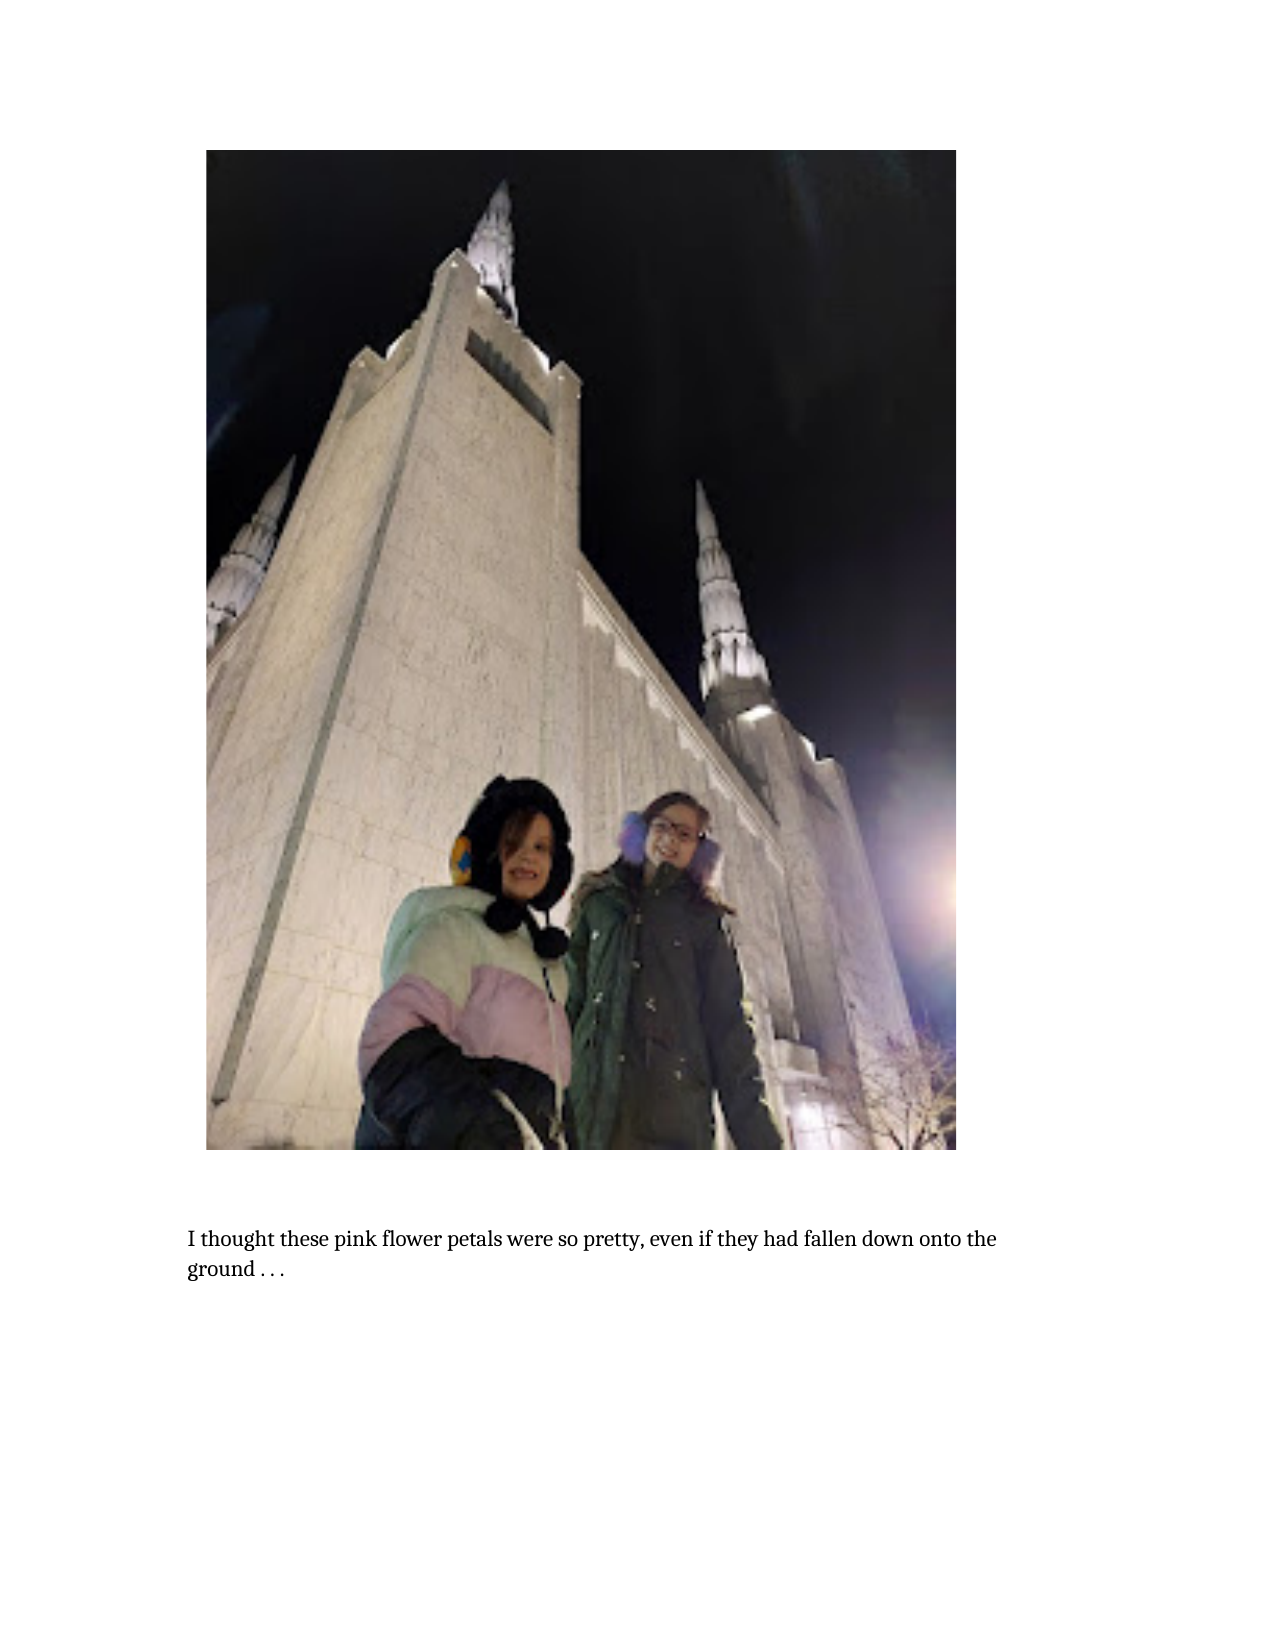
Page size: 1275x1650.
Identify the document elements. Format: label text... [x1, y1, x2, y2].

picture [206, 150, 957, 1150]
text I thought these pink flower petals were so pretty, even if they had fallen down onto the ground . . . [187, 1226, 1087, 1282]
